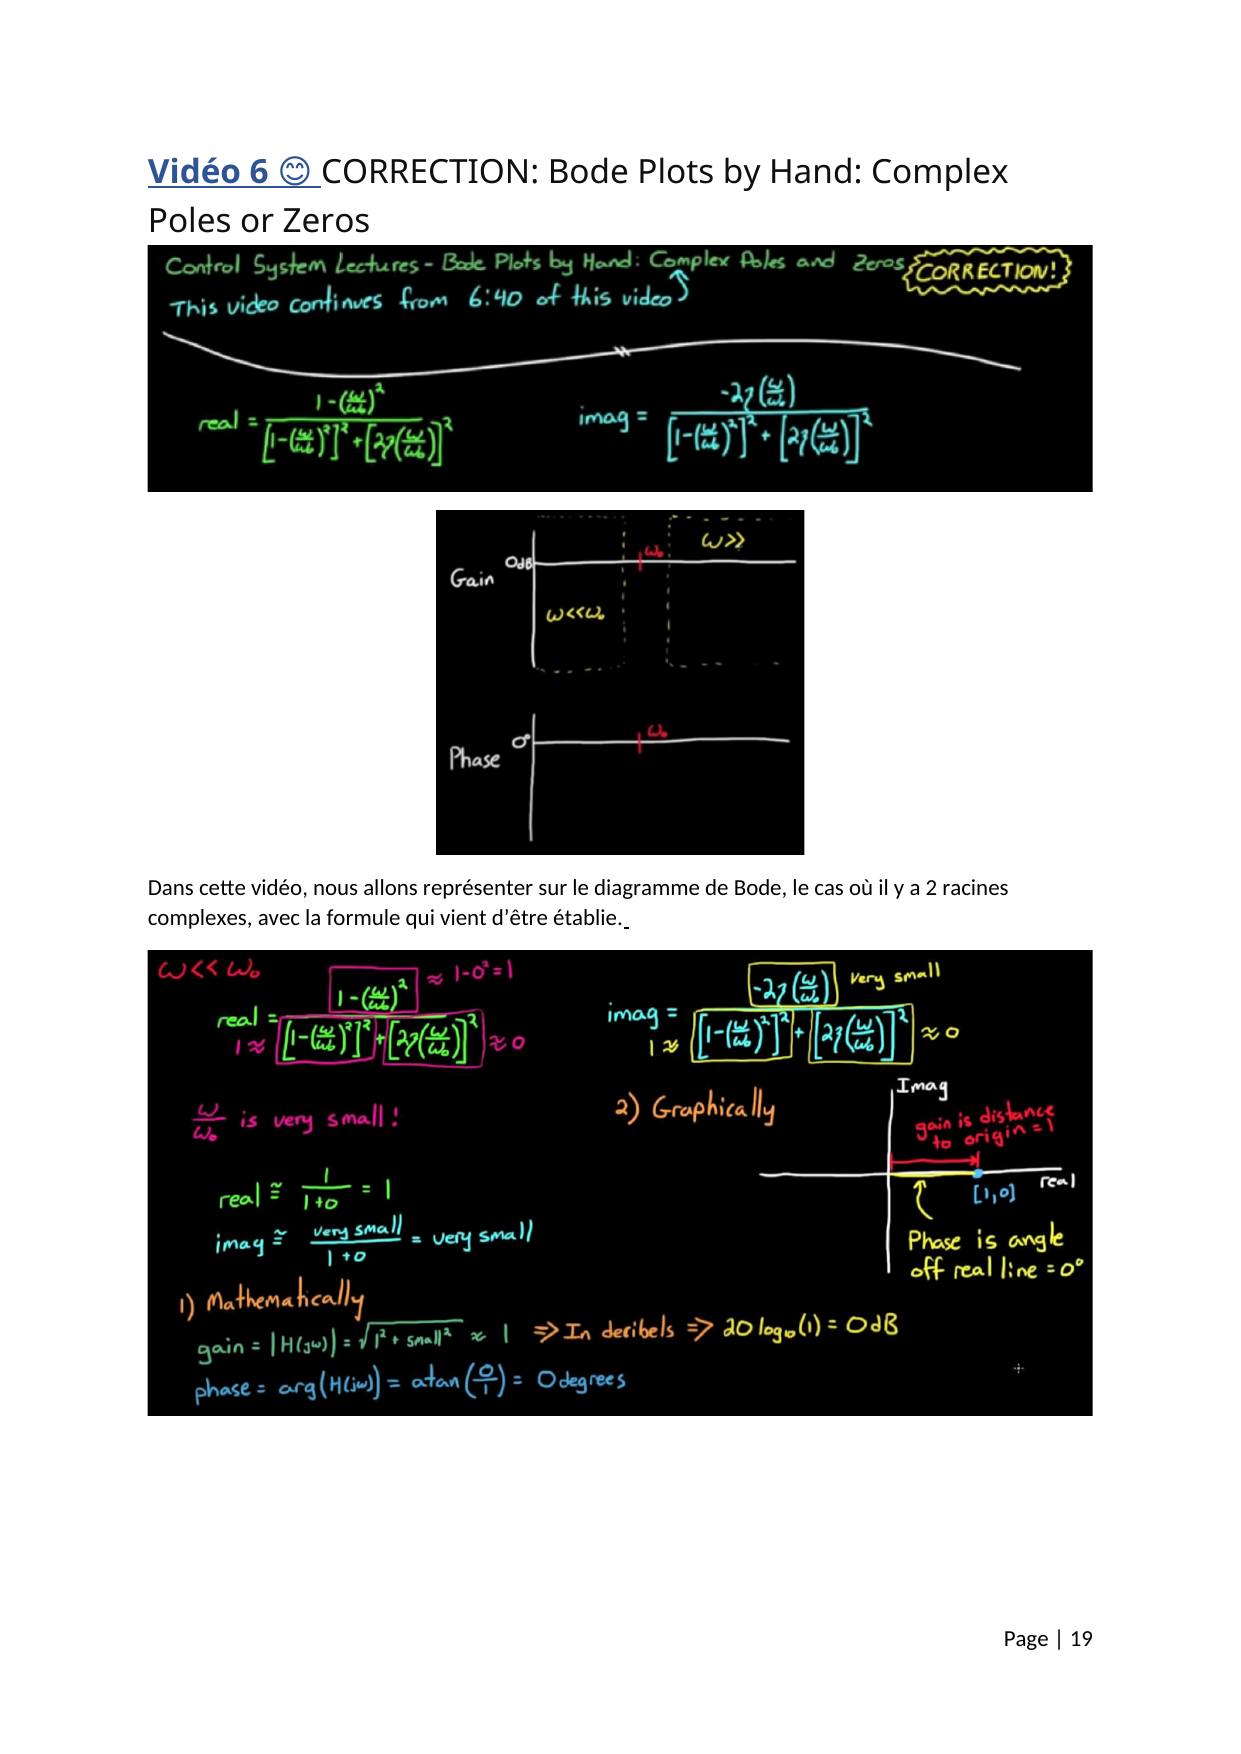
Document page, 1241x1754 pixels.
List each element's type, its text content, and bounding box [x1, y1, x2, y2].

subtitle Vidéo 6 CORRECTION: Bode Plots by Hand: Complex Poles or Zeros [148, 148, 1093, 242]
picture [147, 245, 1093, 492]
picture [147, 950, 1093, 1416]
text Dans cette vidéo, nous allons représenter sur le diagramme de Bode, le cas où il y a 2 racines complexes, avec la formule qui vient d’être établie. [148, 873, 1093, 931]
picture [436, 510, 805, 855]
